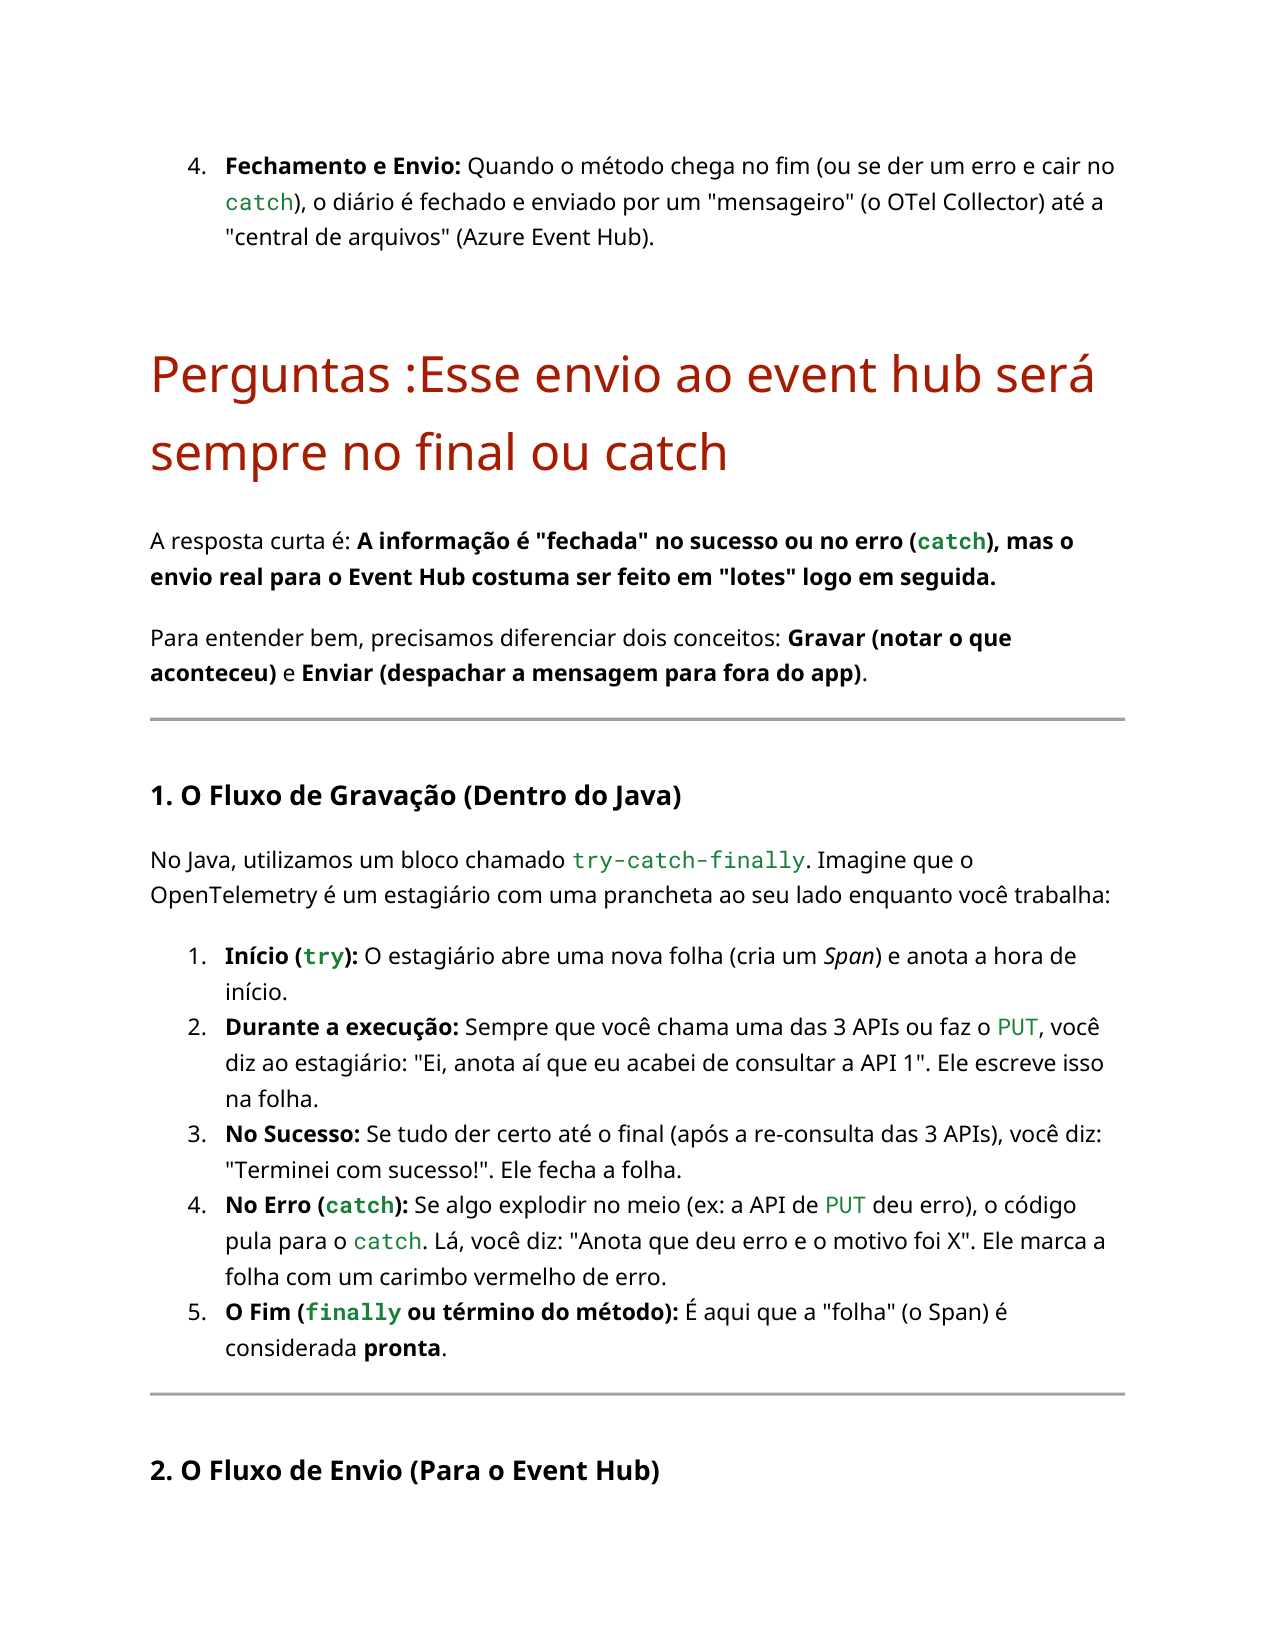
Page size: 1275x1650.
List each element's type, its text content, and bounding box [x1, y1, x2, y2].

subtitle 2. O Fluxo de Envio (Para o Event Hub) [150, 1452, 1125, 1489]
list No Erro (catch): Se algo explodir no meio (ex: a API de PUT deu erro), o código pula para o catch. Lá, você diz: "Anota que deu erro e o motivo foi X". Ele marca a folha com um carimbo vermelho de erro. [187, 1189, 1125, 1292]
list O Fim (finally ou término do método): É aqui que a "folha" (o Span) é considerada pronta. [187, 1296, 1125, 1363]
list Fechamento e Envio: Quando o método chega no fim (ou se der um erro e cair no catch), o diário é fechado e enviado por um "mensageiro" (o OTel Collector) até a "central de arquivos" (Azure Event Hub). [187, 150, 1125, 252]
text Para entender bem, precisamos diferenciar dois conceitos: Gravar (notar o que aconteceu) e Enviar (despachar a mensagem para fora do app). [150, 621, 1125, 688]
text No Java, utilizamos um bloco chamado try-catch-finally. Imagine que o OpenTelemetry é um estagiário com uma prancheta ao seu lado enquanto você trabalha: [150, 844, 1125, 911]
list No Sucesso: Se tudo der certo até o final (após a re-consulta das 3 APIs), você diz: "Terminei com sucesso!". Ele fecha a folha. [187, 1118, 1125, 1185]
text Perguntas :Esse envio ao event hub será sempre no final ou catch A resposta curta é: A informação é "fechada" no sucesso ou no erro (catch), mas o envio real para o Event Hub costuma ser feito em "lotes" logo em seguida. [150, 339, 1125, 592]
list Durante a execução: Sempre que você chama uma das 3 APIs ou faz o PUT, você diz ao estagiário: "Ei, anota aí que eu acabei de consultar a API 1". Ele escreve isso na folha. [187, 1011, 1125, 1114]
list Início (try): O estagiário abre uma nova folha (cria um Span) e anota a hora de início. [187, 940, 1125, 1007]
subtitle 1. O Fluxo de Gravação (Dentro do Java) [150, 777, 1125, 814]
